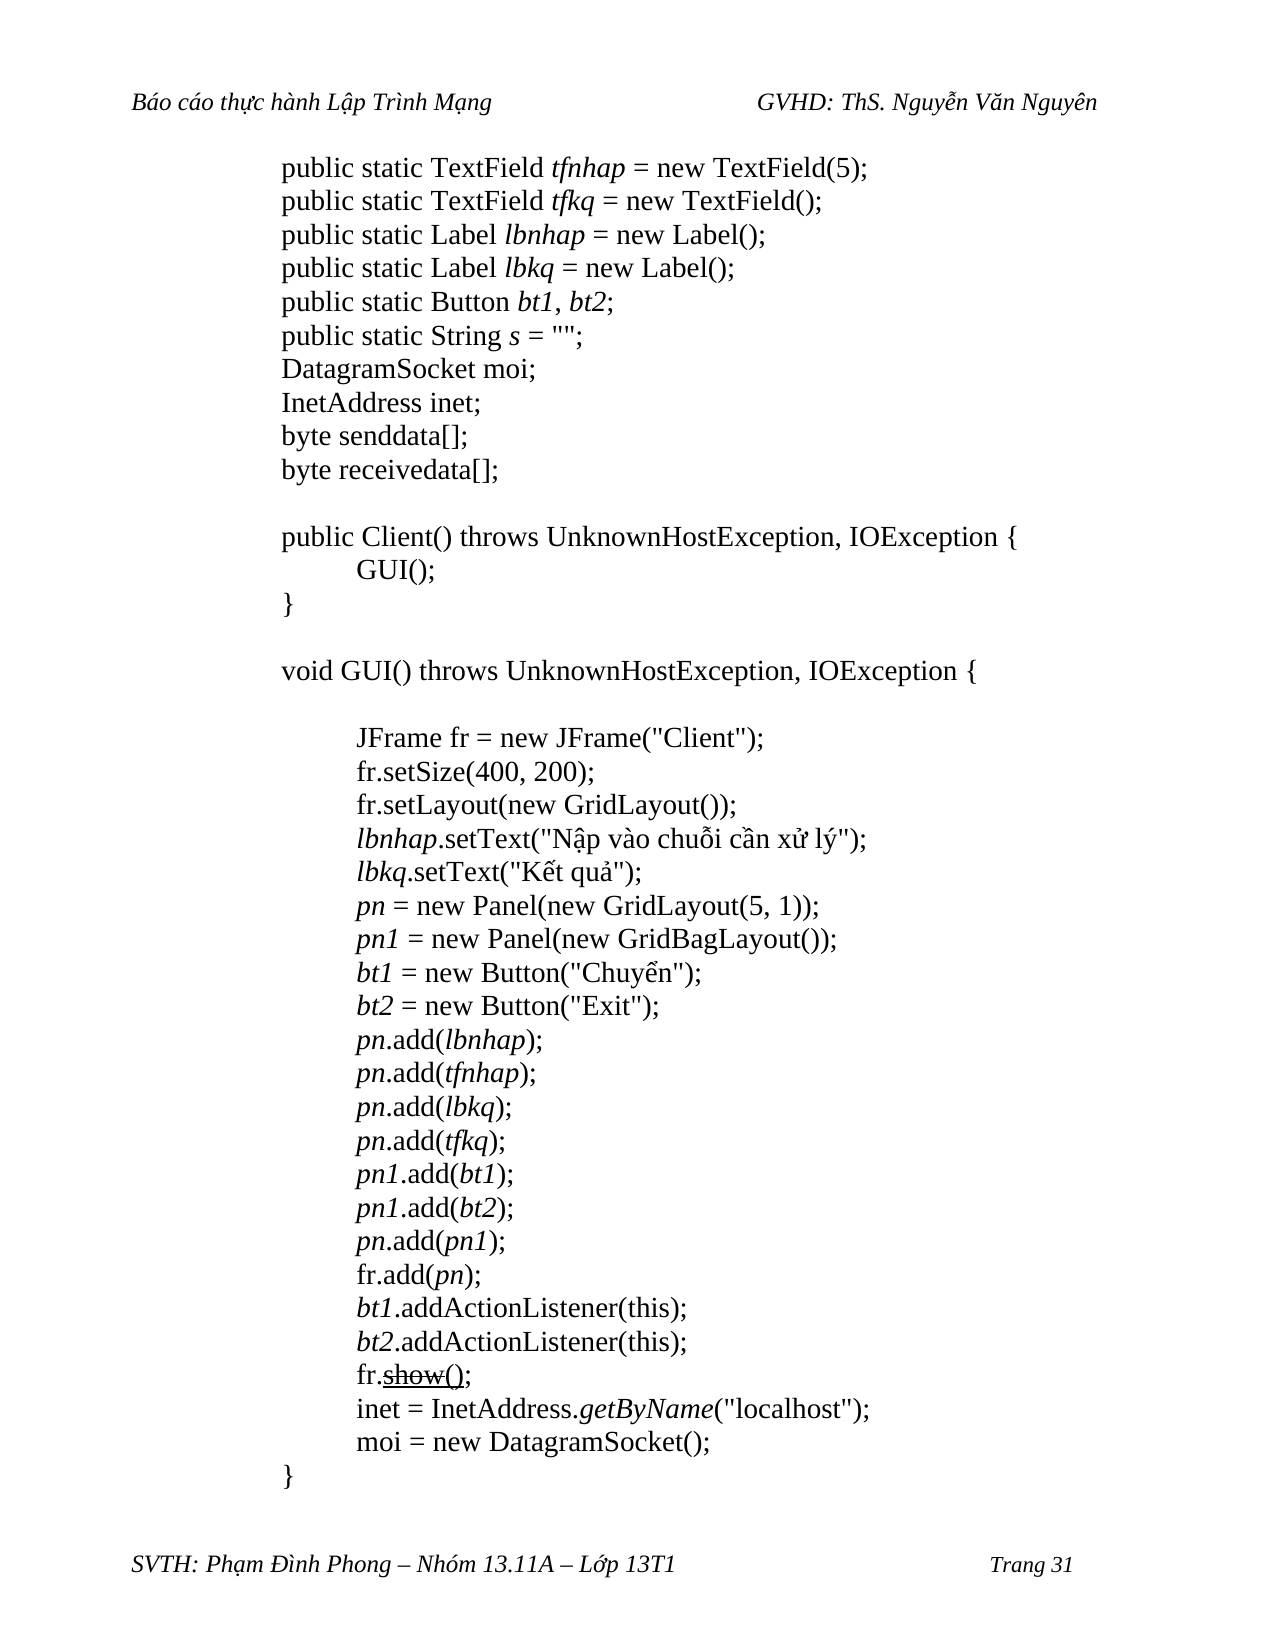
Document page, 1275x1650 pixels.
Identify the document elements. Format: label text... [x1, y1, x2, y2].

text void GUI() throws UnknownHostException, IOException { [206, 653, 1116, 687]
text pn.add(lbnhap); [206, 1022, 1116, 1056]
text public static String s = ""; [206, 318, 1116, 351]
text JFrame fr = new JFrame("Client"); [206, 720, 1116, 754]
text public static TextField tfkq = new TextField(); [206, 183, 1116, 217]
text lbkq.setText("Kết quả"); [206, 854, 1116, 888]
text pn = new Panel(new GridLayout(5, 1)); [206, 888, 1116, 921]
text pn1.add(bt2); [206, 1190, 1116, 1223]
text public static Button bt1, bt2; [206, 284, 1116, 318]
text bt1.addActionListener(this); [206, 1290, 1116, 1324]
text DatagramSocket moi; [206, 351, 1116, 385]
text } [206, 586, 1116, 619]
text public static Label lbkq = new Label(); [206, 251, 1116, 284]
text bt2.addActionListener(this); [206, 1324, 1116, 1357]
text moi = new DatagramSocket(); [206, 1424, 1116, 1458]
text public Client() throws UnknownHostException, IOException { [206, 519, 1116, 552]
text pn.add(tfnhap); [206, 1056, 1116, 1089]
text public static TextField tfnhap = new TextField(5); [206, 150, 1116, 183]
text fr.show(); [206, 1357, 1116, 1391]
text lbnhap.setText("Nập vào chuỗi cần xử lý"); [206, 821, 1116, 854]
text pn.add(lbkq); [206, 1089, 1116, 1123]
text pn.add(pn1); [206, 1223, 1116, 1257]
text InetAddress inet; [206, 385, 1116, 418]
text pn1 = new Panel(new GridBagLayout()); [206, 921, 1116, 955]
text bt2 = new Button("Exit"); [206, 988, 1116, 1022]
text } [206, 1458, 1116, 1492]
text public static Label lbnhap = new Label(); [206, 217, 1116, 251]
text inet = InetAddress.getByName("localhost"); [206, 1391, 1116, 1424]
text pn1.add(bt1); [206, 1156, 1116, 1190]
text fr.setLayout(new GridLayout()); [206, 787, 1116, 821]
text fr.setSize(400, 200); [206, 754, 1116, 787]
text fr.add(pn); [206, 1257, 1116, 1290]
text pn.add(tfkq); [206, 1123, 1116, 1156]
text byte receivedata[]; [206, 452, 1116, 485]
text GUI(); [206, 552, 1116, 586]
text byte senddata[]; [206, 418, 1116, 452]
text bt1 = new Button("Chuyển"); [206, 955, 1116, 988]
